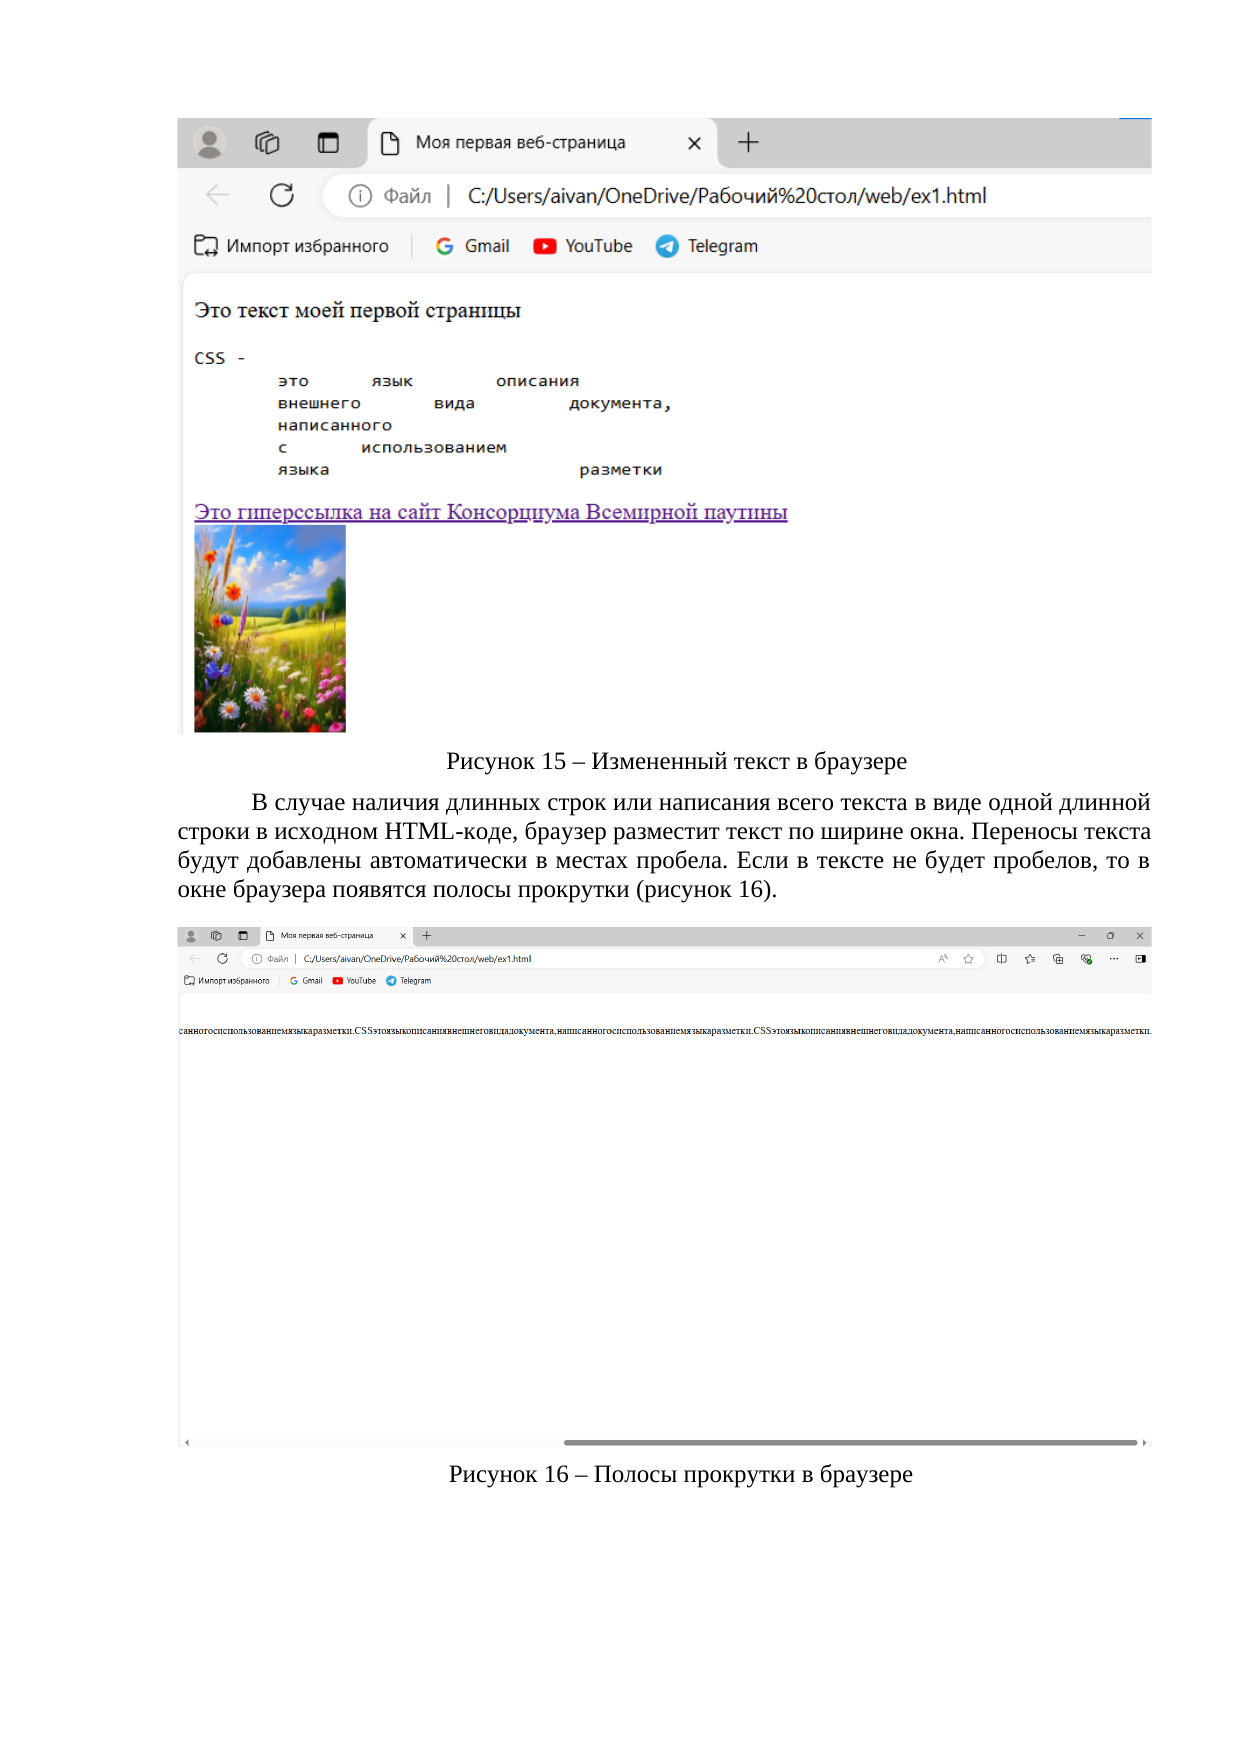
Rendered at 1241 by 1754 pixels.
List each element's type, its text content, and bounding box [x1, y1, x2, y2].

picture [177, 118, 1152, 734]
text В случае наличия длинных строк или написания всего текста в виде одной длинной строки в исходном HTML-коде, браузер разместит текст по ширине окна. Переносы текста будут добавлены автоматически в местах пробела. Если в тексте не будет пробелов, то в окне браузера появятся полосы прокрутки (рисунок 16). [177, 787, 1152, 902]
picture [177, 927, 1152, 1447]
text Рисунок 16 – Полосы прокрутки в браузере [325, 1459, 1152, 1488]
text Рисунок 15 – Измененный текст в браузере [177, 746, 1152, 775]
